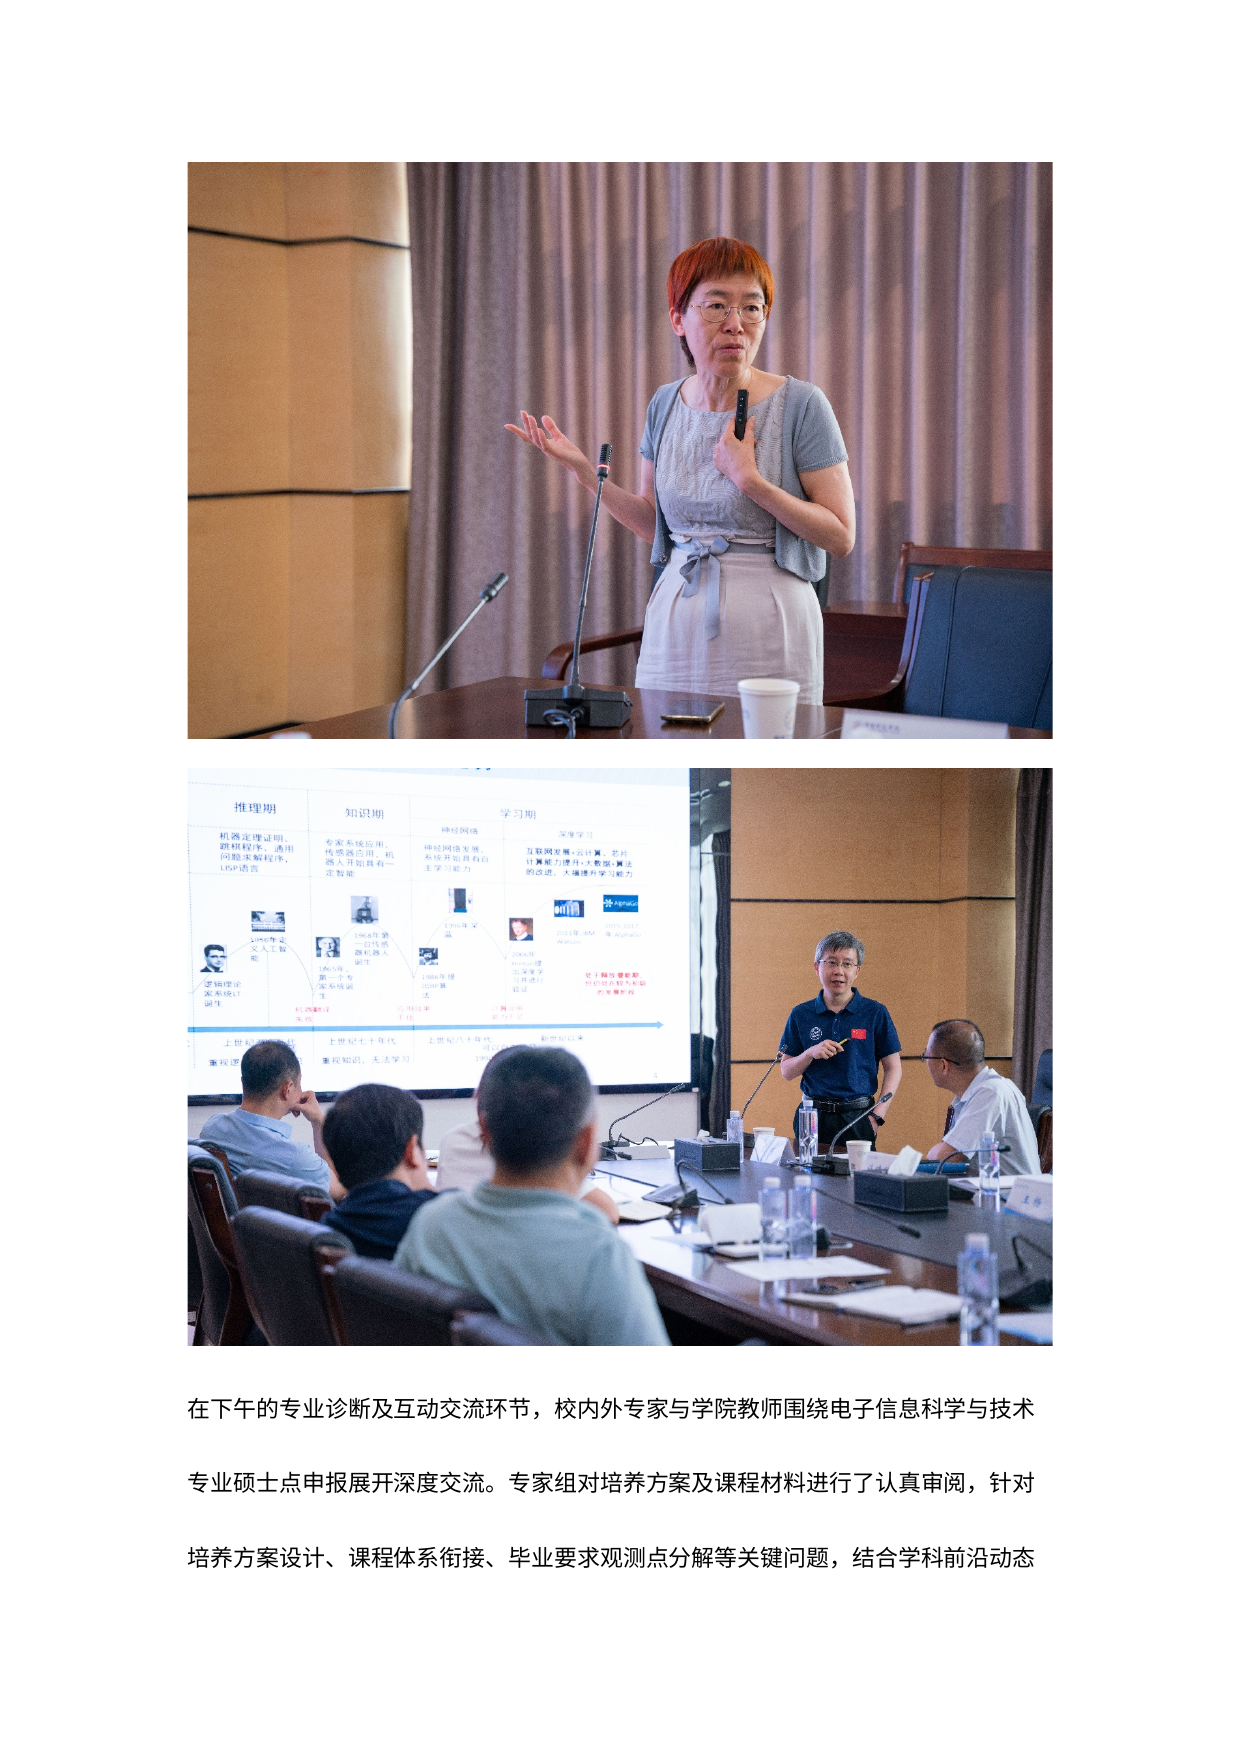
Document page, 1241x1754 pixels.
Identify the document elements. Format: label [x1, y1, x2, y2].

text [187, 1375, 1053, 1589]
picture [187, 162, 1053, 739]
picture [187, 768, 1053, 1346]
